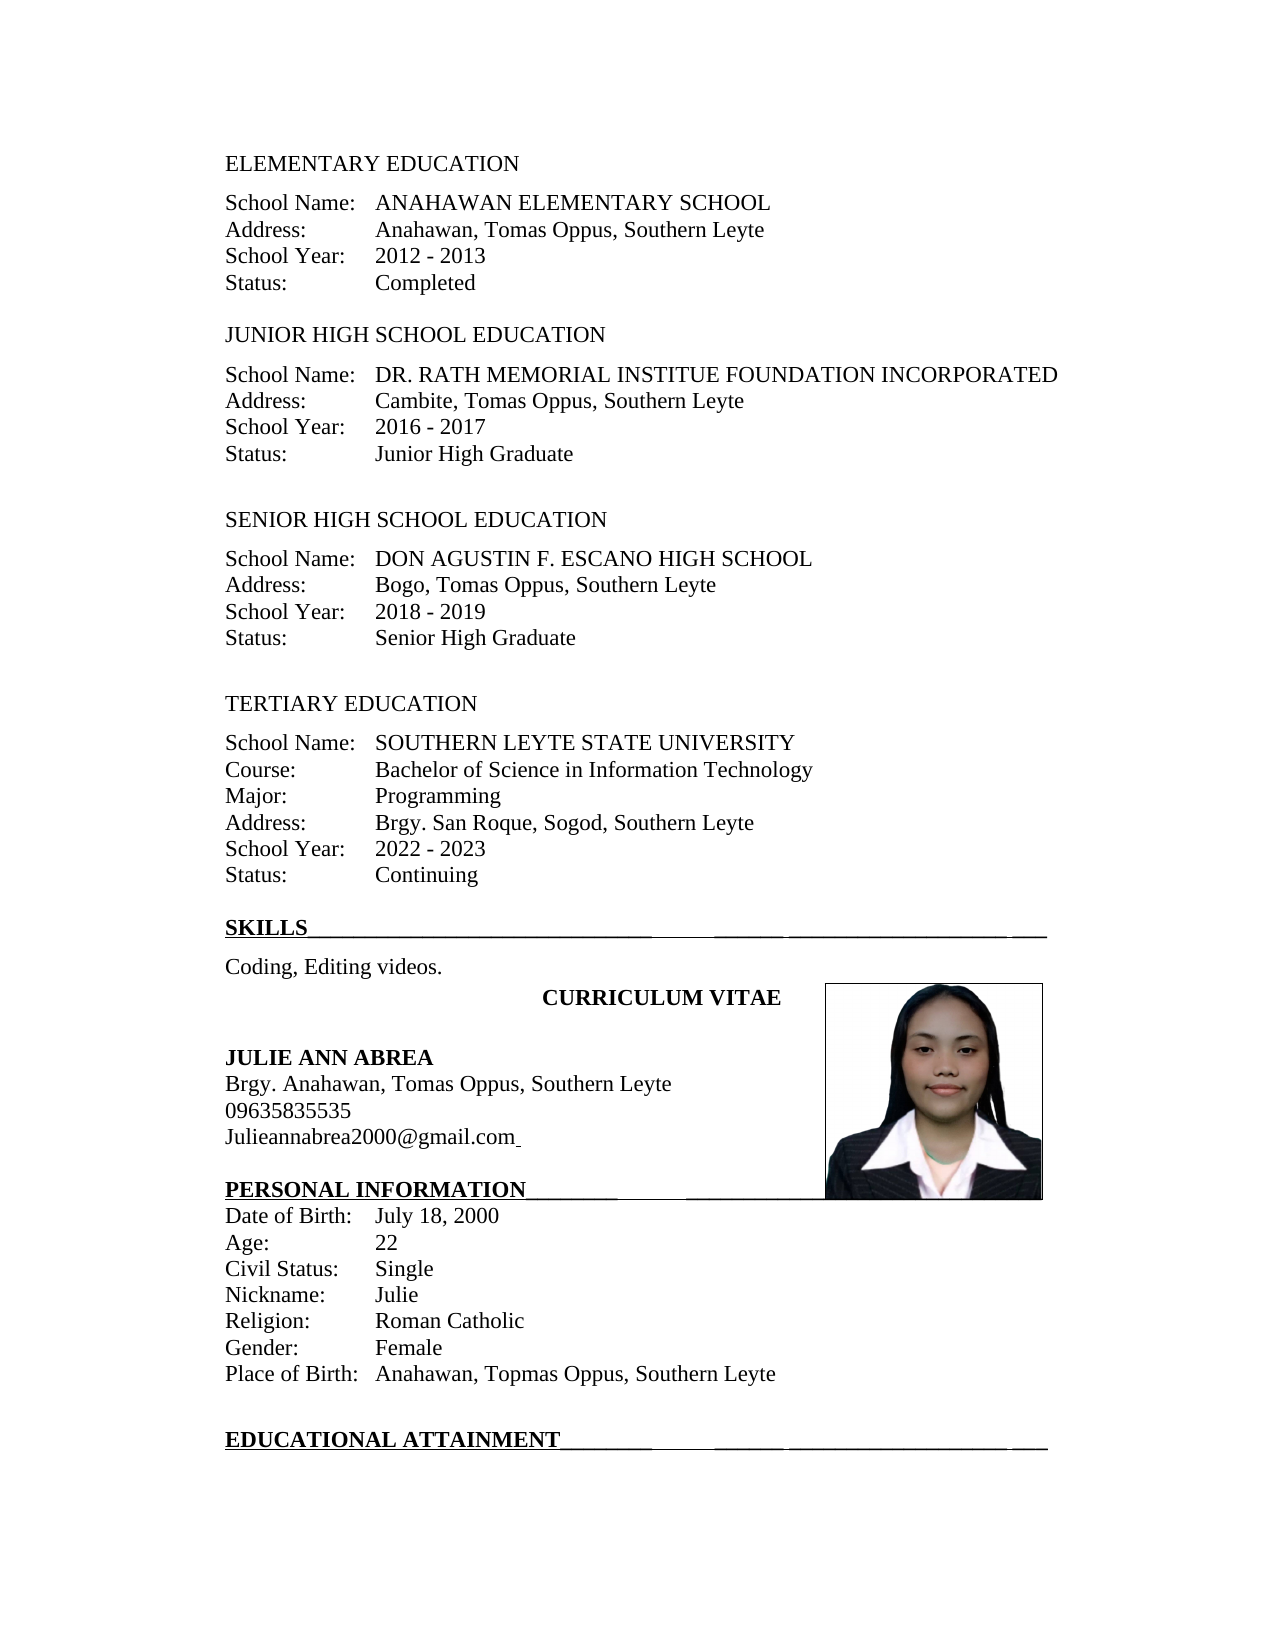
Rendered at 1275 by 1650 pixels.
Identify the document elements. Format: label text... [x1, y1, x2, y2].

text CURRICULUM VITAE [225, 984, 1098, 1044]
text School Name: ANAHAWAN ELEMENTARY SCHOOL [225, 189, 1125, 216]
text 09635835535 [225, 1097, 1125, 1123]
text Gender: Female [225, 1334, 1125, 1360]
text Address: Bogo, Tomas Oppus, Southern Leyte [225, 571, 1125, 598]
text Status: Junior High Graduate [225, 440, 1125, 466]
text School Name: DR. RATH MEMORIAL INSTITUE FOUNDATION INCORPORATED [225, 361, 1125, 387]
text Status: Completed [225, 268, 1125, 295]
text SKILLS______________________________ ______ ___________________ ___ [225, 914, 1125, 940]
text Civil Status: Single [225, 1255, 1125, 1281]
text Brgy. Anahawan, Tomas Oppus, Southern Leyte [225, 1070, 1125, 1097]
picture [826, 1010, 1042, 1044]
text School Name: SOUTHERN LEYTE STATE UNIVERSITY [225, 729, 1125, 756]
text ELEMENTARY EDUCATION [225, 150, 1125, 176]
text Place of Birth: Anahawan, Topmas Oppus, Southern Leyte [225, 1360, 1125, 1387]
text JUNIOR HIGH SCHOOL EDUCATION [225, 321, 1125, 348]
text School Name: DON AGUSTIN F. ESCANO HIGH SCHOOL [225, 545, 1125, 571]
text Course: Bachelor of Science in Information Technology [225, 756, 1125, 782]
text School Year: 2016 - 2017 [225, 413, 1125, 440]
text Julieannabrea2000@gmail.com [225, 1123, 1125, 1149]
text School Year: 2018 - 2019 [225, 598, 1125, 624]
text Address: Brgy. San Roque, Sogod, Southern Leyte [225, 808, 1125, 835]
text SENIOR HIGH SCHOOL EDUCATION [225, 506, 1125, 532]
text PERSONAL INFORMATION________ _______________________________ [225, 1176, 1125, 1202]
text Religion: Roman Catholic [225, 1308, 1125, 1334]
text School Year: 2022 - 2023 [225, 835, 1125, 861]
text Status: Senior High Graduate [225, 624, 1125, 651]
text TERTIARY EDUCATION [225, 690, 1125, 716]
picture [826, 1149, 1042, 1176]
text Address: Anahawan, Tomas Oppus, Southern Leyte [225, 216, 1125, 242]
text Age: 22 [225, 1228, 1125, 1255]
text School Year: 2012 - 2013 [225, 242, 1125, 268]
text Address: Cambite, Tomas Oppus, Southern Leyte [225, 387, 1125, 413]
text Date of Birth: July 18, 2000 [225, 1202, 1125, 1228]
text Major: Programming [225, 782, 1125, 808]
text Coding, Editing videos. [225, 953, 1098, 980]
text Status: Continuing [225, 861, 1125, 888]
text Nickname: Julie [225, 1281, 1125, 1308]
text JULIE ANN ABREA [225, 1044, 1125, 1070]
text EDUCATIONAL ATTAINMENT________ ______ ___________________ ___ [225, 1426, 1125, 1452]
